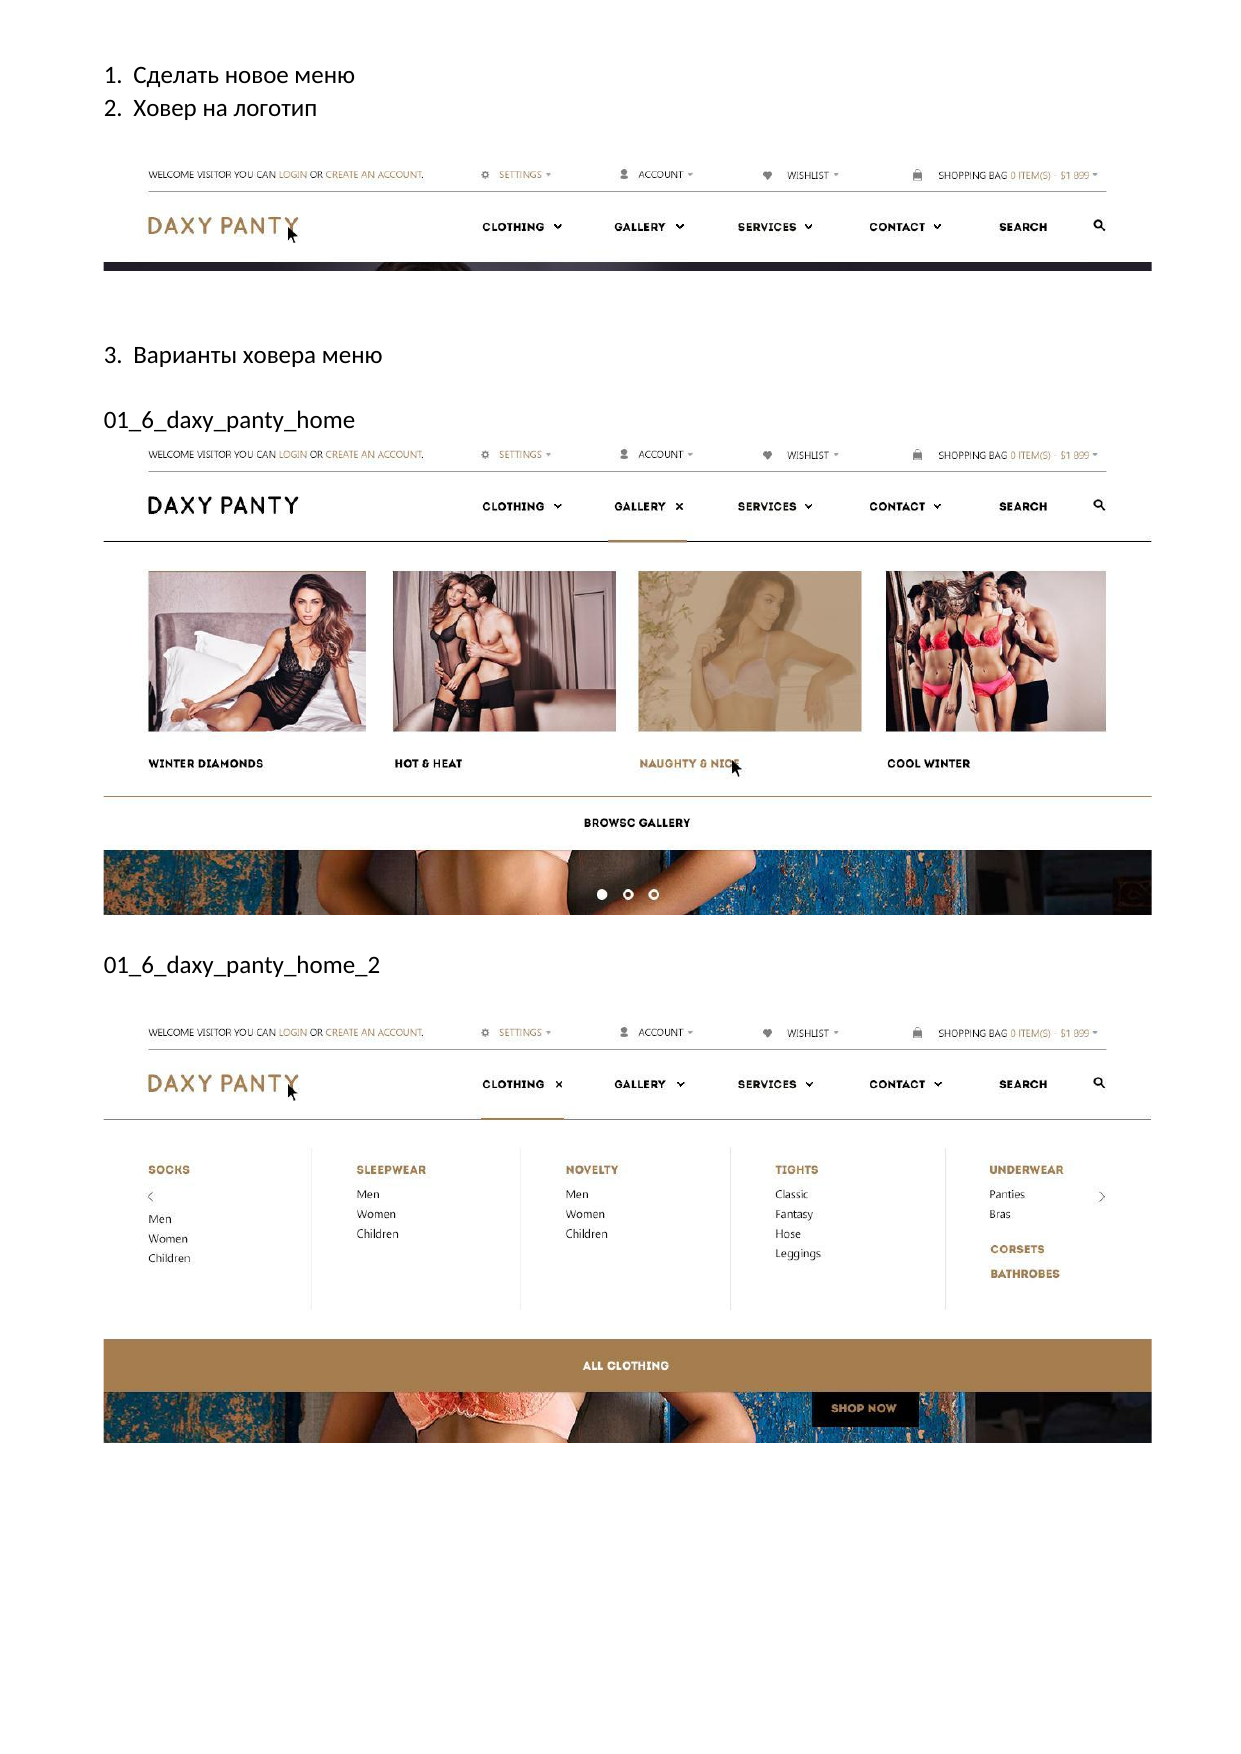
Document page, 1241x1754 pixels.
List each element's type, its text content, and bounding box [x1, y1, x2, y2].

list Сделать новое меню [103, 59, 1152, 89]
text 01_6_daxy_panty_home [103, 405, 1152, 435]
list Варианты ховера меню [103, 339, 1152, 369]
text 01_6_daxy_panty_home_2 [103, 949, 1152, 980]
picture [103, 157, 1152, 271]
list Ховер на логотип [103, 92, 1152, 122]
picture [103, 1015, 1152, 1443]
picture [103, 437, 1152, 915]
